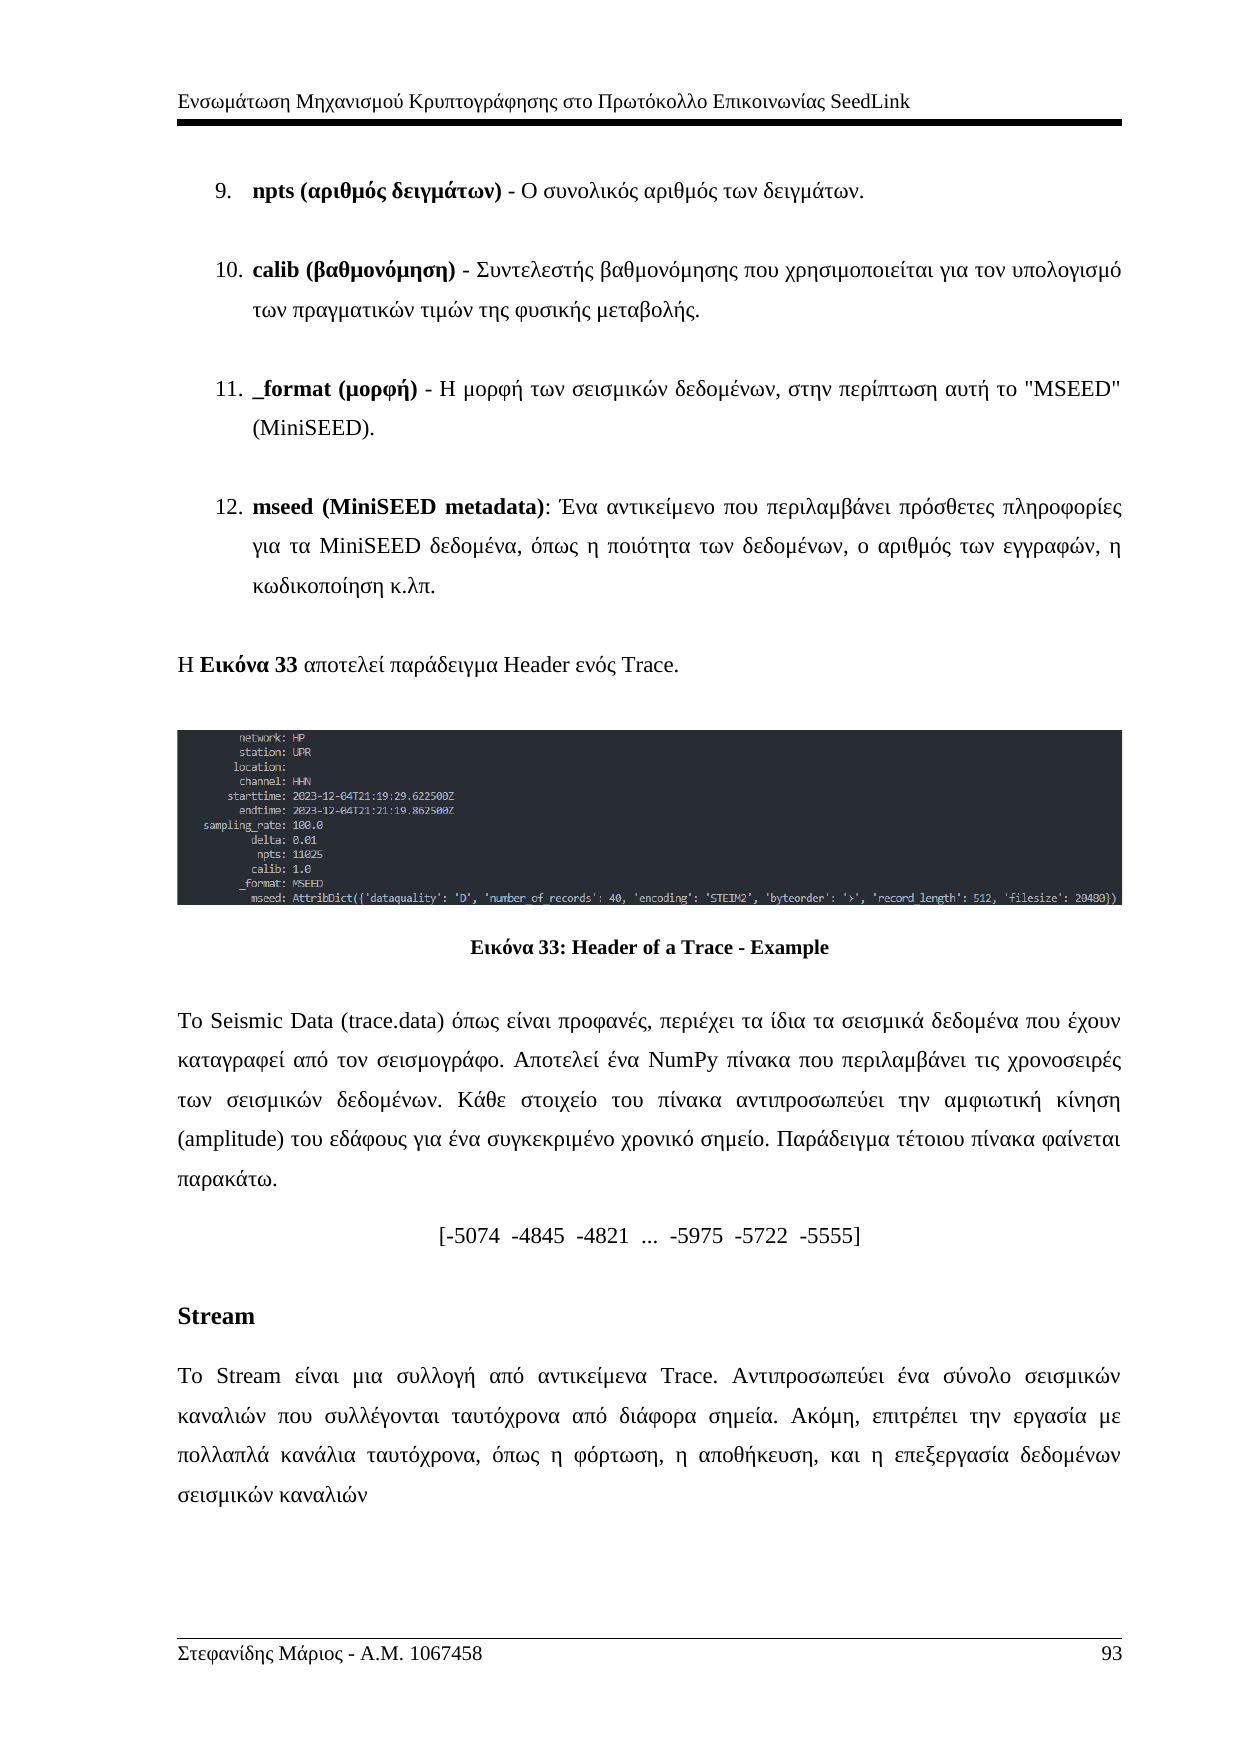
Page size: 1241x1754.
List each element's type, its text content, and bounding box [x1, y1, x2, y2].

list calib (βαθμονόμηση) - Συντελεστής βαθμονόμησης που χρησιμοποιείται για τον υπολογισμό των πραγματικών τιμών της φυσικής μεταβολής. [215, 256, 1122, 322]
picture [177, 730, 1123, 905]
text To Seismic Data (trace.data) όπως είναι προφανές, περιέχει τα ίδια τα σεισμικά δεδομένα που έχουν καταγραφεί από τον σεισμογράφο. Αποτελεί ένα NumPy πίνακα που περιλαμβάνει τις χρονοσειρές των σεισμικών δεδομένων. Κάθε στοιχείο του πίνακα αντιπροσωπεύει την αμφιωτική κίνηση (amplitude) του εδάφους για ένα συγκεκριμένο χρονικό σημείο. Παράδειγμα τέτοιου πίνακα φαίνεται παρακάτω. [177, 1007, 1122, 1191]
text [-5074 -4845 -4821 ... -5975 -5722 -5555] [177, 1222, 1122, 1248]
text Η Εικόνα 33 αποτελεί παράδειγμα Header ενός Trace. [177, 651, 1122, 677]
text Εικόνα 33: Header of a Trace - Example [177, 935, 1122, 959]
list _format (μορφή) - Η μορφή των σεισμικών δεδομένων, στην περίπτωση αυτή το "MSEED" (MiniSEED). [215, 374, 1122, 440]
text Stream [177, 1301, 1122, 1330]
list mseed (MiniSEED metadata): Ένα αντικείμενο που περιλαμβάνει πρόσθετες πληροφορίες για τα MiniSEED δεδομένα, όπως η ποιότητα των δεδομένων, ο αριθμός των εγγραφών, η κωδικοποίηση κ.λπ. [215, 493, 1122, 598]
list npts (αριθμός δειγμάτων) - Ο συνολικός αριθμός των δειγμάτων. [215, 177, 1122, 203]
text Το Stream είναι μια συλλογή από αντικείμενα Trace. Αντιπροσωπεύει ένα σύνολο σεισμικών καναλιών που συλλέγονται ταυτόχρονα από διάφορα σημεία. Ακόμη, επιτρέπει την εργασία με πολλαπλά κανάλια ταυτόχρονα, όπως η φόρτωση, η αποθήκευση, και η επεξεργασία δεδομένων σεισμικών καναλιών [177, 1362, 1122, 1507]
